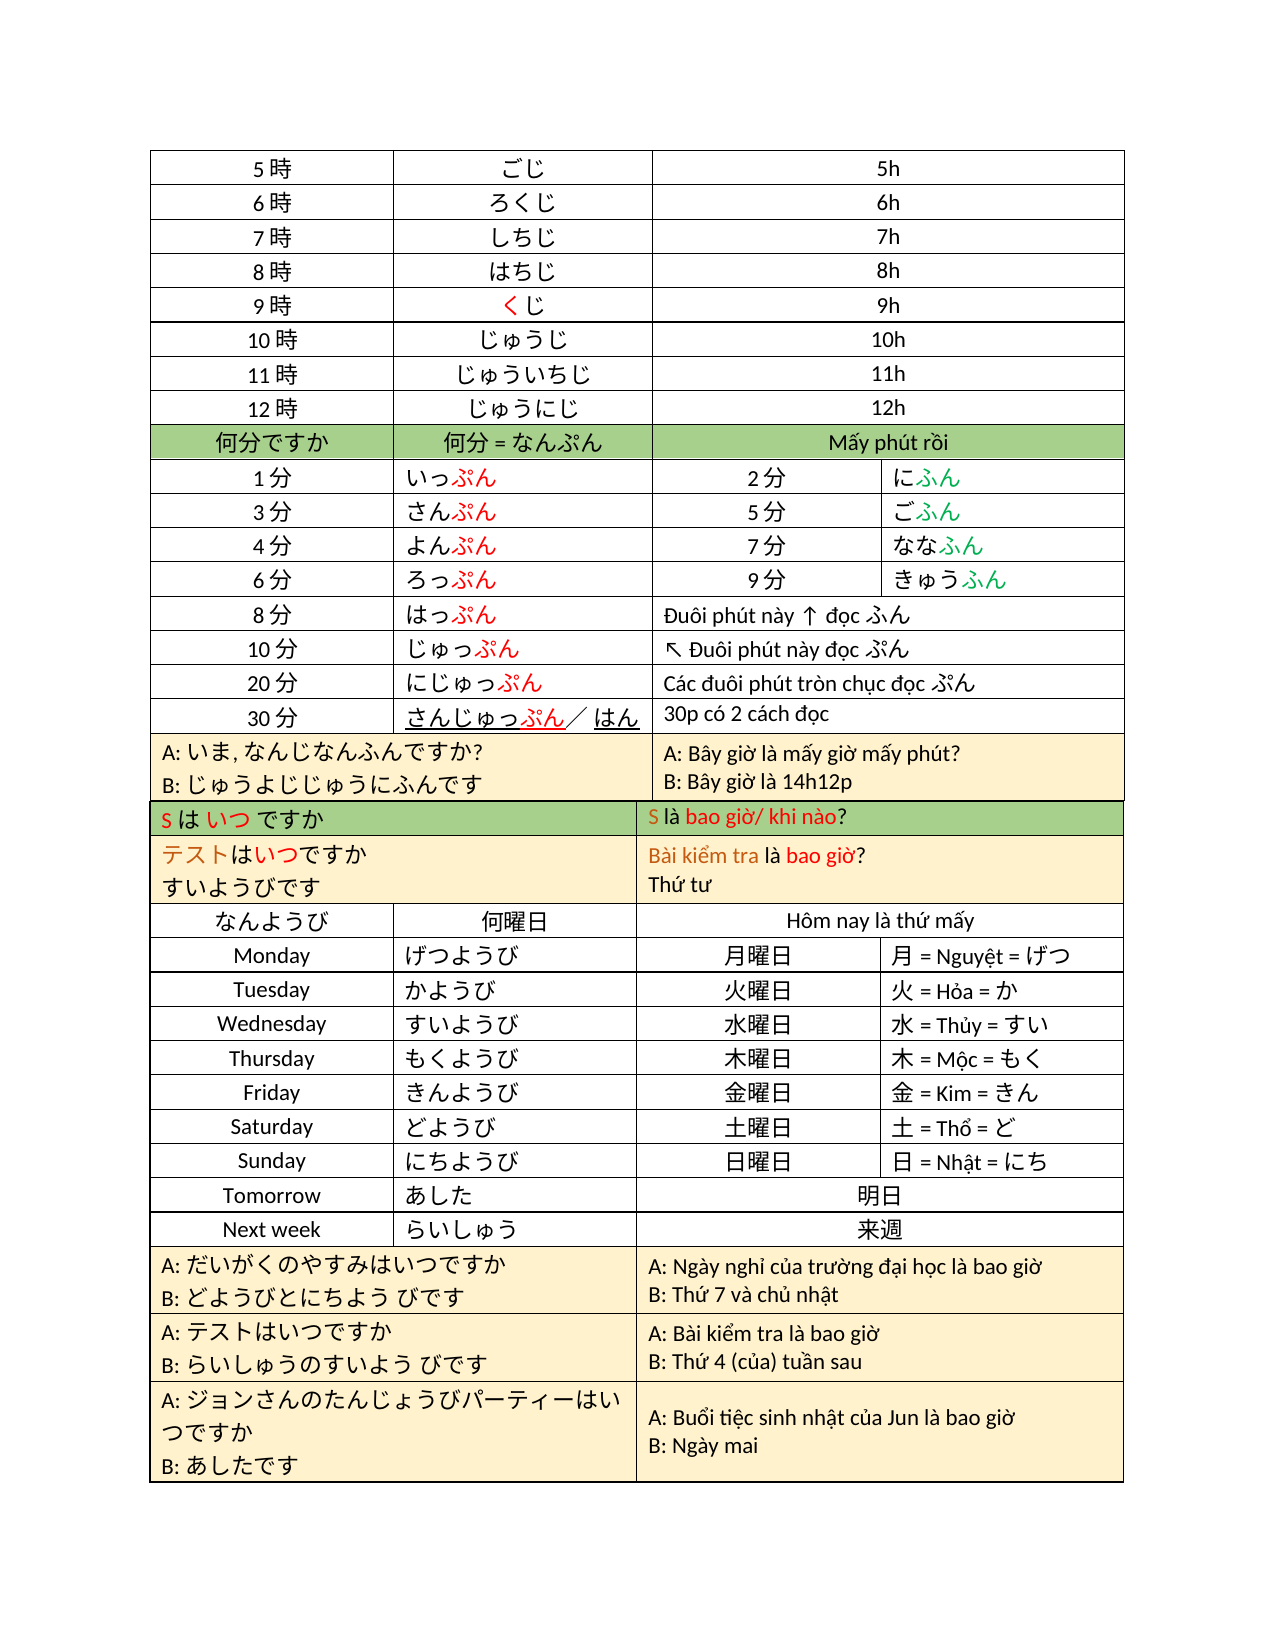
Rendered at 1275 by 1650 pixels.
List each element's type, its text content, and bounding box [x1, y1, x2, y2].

table_cell 何分 = なんぷん [394, 425, 652, 458]
table_cell 日 = Nhật = にち [881, 1144, 1123, 1177]
table_cell 8h [653, 254, 1124, 287]
table_cell テストはいつですか すいようびです [151, 836, 636, 903]
table_cell 7時 [151, 220, 393, 253]
table_cell しちじ [394, 220, 652, 253]
table_cell 月曜日 [637, 938, 880, 971]
table_cell じゅういちじ [394, 357, 652, 390]
table_cell 7分 [653, 528, 881, 561]
table_cell 1分 [151, 460, 393, 493]
table_cell 6時 [151, 185, 393, 218]
table_cell A: テストはいつですか B: らいしゅうのすいよう びです [151, 1314, 636, 1381]
table_cell 金 = Kim = きん [881, 1075, 1123, 1108]
table_cell はちじ [394, 254, 652, 287]
table_cell 12時 [151, 391, 393, 424]
table_cell 金曜日 [637, 1075, 880, 1108]
table_cell 土 = Thổ = ど [881, 1110, 1123, 1143]
table_cell かようび [394, 973, 636, 1006]
table_cell どようび [394, 1110, 636, 1143]
table_cell A: Bài kiểm tra là bao giờ B: Thứ 4 (của) tuần sau [637, 1314, 1123, 1381]
table_cell はっぷん [394, 597, 652, 630]
table_cell Sunday [151, 1144, 393, 1177]
table_cell すいようび [394, 1007, 636, 1040]
table_cell 10分 [151, 631, 393, 664]
table_cell Next week [151, 1213, 393, 1246]
table_cell 6分 [151, 562, 393, 596]
table_cell A: Buổi tiệc sinh nhật của Jun là bao giờ B: Ngày mai [637, 1382, 1123, 1481]
table_cell 20分 [151, 665, 393, 698]
table_cell Đuôi phút này ↑ đọc ふん [653, 597, 1124, 630]
table_cell 土曜日 [637, 1110, 880, 1143]
table_cell 12h [653, 391, 1124, 424]
table_cell 5時 [151, 151, 393, 184]
table_cell じゅっぷん [394, 631, 652, 664]
table_cell ごじ [394, 151, 652, 184]
table_cell Monday [151, 938, 393, 971]
table_cell A: Ngày nghỉ của trường đại học là bao giờ B: Thứ 7 và chủ nhật [637, 1247, 1123, 1313]
table_cell 何曜日 [394, 904, 636, 937]
table_cell Saturday [151, 1110, 393, 1143]
table_cell A: ジョンさんのたんじょうびパーティーはいつですか B: あしたです [151, 1382, 636, 1481]
table_cell じゅうじ [394, 323, 652, 356]
table_cell 10h [653, 323, 1124, 356]
table_cell ↖ Đuôi phút này đọc ぷん [653, 631, 1124, 664]
table_cell Tomorrow [151, 1178, 393, 1211]
table_cell きんようび [394, 1075, 636, 1108]
table_cell ななふん [882, 528, 1124, 561]
table_cell くじ [394, 288, 652, 321]
table_cell 月 = Nguyệt = げつ [881, 938, 1123, 971]
table_cell 9分 [653, 562, 881, 596]
table_cell 9h [653, 288, 1124, 321]
table_cell A: だいがくのやすみはいつですか B: どようびとにちよう びです [151, 1247, 636, 1313]
table_cell 3分 [151, 494, 393, 527]
table_cell じゅうにじ [394, 391, 652, 424]
table_cell 8分 [151, 597, 393, 630]
table_cell にふん [882, 460, 1124, 493]
table_cell にじゅっぷん [394, 665, 652, 698]
table_cell 5分 [653, 494, 881, 527]
table_cell Tuesday [151, 973, 393, 1006]
table_cell A: いま, なんじなんふんですか? B: じゅうよじじゅうにふんです [151, 734, 652, 800]
table_cell A: Bây giờ là mấy giờ mấy phút? B: Bây giờ là 14h12p [653, 734, 1124, 800]
table_cell 火 = Hỏa = か [881, 973, 1123, 1006]
table_cell ろくじ [394, 185, 652, 218]
table_cell 30分 [151, 699, 393, 733]
table_cell Mấy phút rồi [653, 425, 1124, 458]
table_header S là bao giờ/ khi nào? [637, 802, 1123, 835]
table_cell さんぷん [394, 494, 652, 527]
table_cell 10時 [151, 323, 393, 356]
table_cell 7h [653, 220, 1124, 253]
table_header S は いつ ですか [151, 802, 636, 835]
table_cell 何分ですか [151, 425, 393, 458]
table_cell ろっぷん [394, 562, 652, 596]
table_cell 30p có 2 cách đọc [653, 699, 1124, 733]
table_cell 火曜日 [637, 973, 880, 1006]
table_cell 来週 [637, 1213, 1123, 1246]
table_cell 水 = Thủy = すい [881, 1007, 1123, 1040]
table_cell Wednesday [151, 1007, 393, 1040]
table_cell らいしゅう [394, 1213, 636, 1246]
table_cell 日曜日 [637, 1144, 880, 1177]
table_cell Hôm nay là thứ mấy [637, 904, 1123, 937]
table_cell なんようび [151, 904, 393, 937]
table_cell Bài kiểm tra là bao giờ? Thứ tư [637, 836, 1123, 903]
table_cell 6h [653, 185, 1124, 218]
table_cell ごふん [882, 494, 1124, 527]
table_cell 木 = Mộc = もく [881, 1041, 1123, 1074]
table_cell いっぷん [394, 460, 652, 493]
table_cell げつようび [394, 938, 636, 971]
table_cell きゅうふん [882, 562, 1124, 596]
table_cell 11時 [151, 357, 393, 390]
table_cell 4分 [151, 528, 393, 561]
table_cell 11h [653, 357, 1124, 390]
table_cell 木曜日 [637, 1041, 880, 1074]
table_cell あした [394, 1178, 636, 1211]
table_cell 2分 [653, 460, 881, 493]
table_cell Thursday [151, 1041, 393, 1074]
table_cell Friday [151, 1075, 393, 1108]
table_cell 明日 [637, 1178, 1123, 1211]
table_cell 8時 [151, 254, 393, 287]
table_cell Các đuôi phút tròn chục đọc ぷん [653, 665, 1124, 698]
table_cell 水曜日 [637, 1007, 880, 1040]
table_cell にちようび [394, 1144, 636, 1177]
table_cell よんぷん [394, 528, 652, 561]
table_cell もくようび [394, 1041, 636, 1074]
table_cell 5h [653, 151, 1124, 184]
table_cell さんじゅっぷん／ はん [394, 699, 652, 733]
table_cell 9時 [151, 288, 393, 321]
